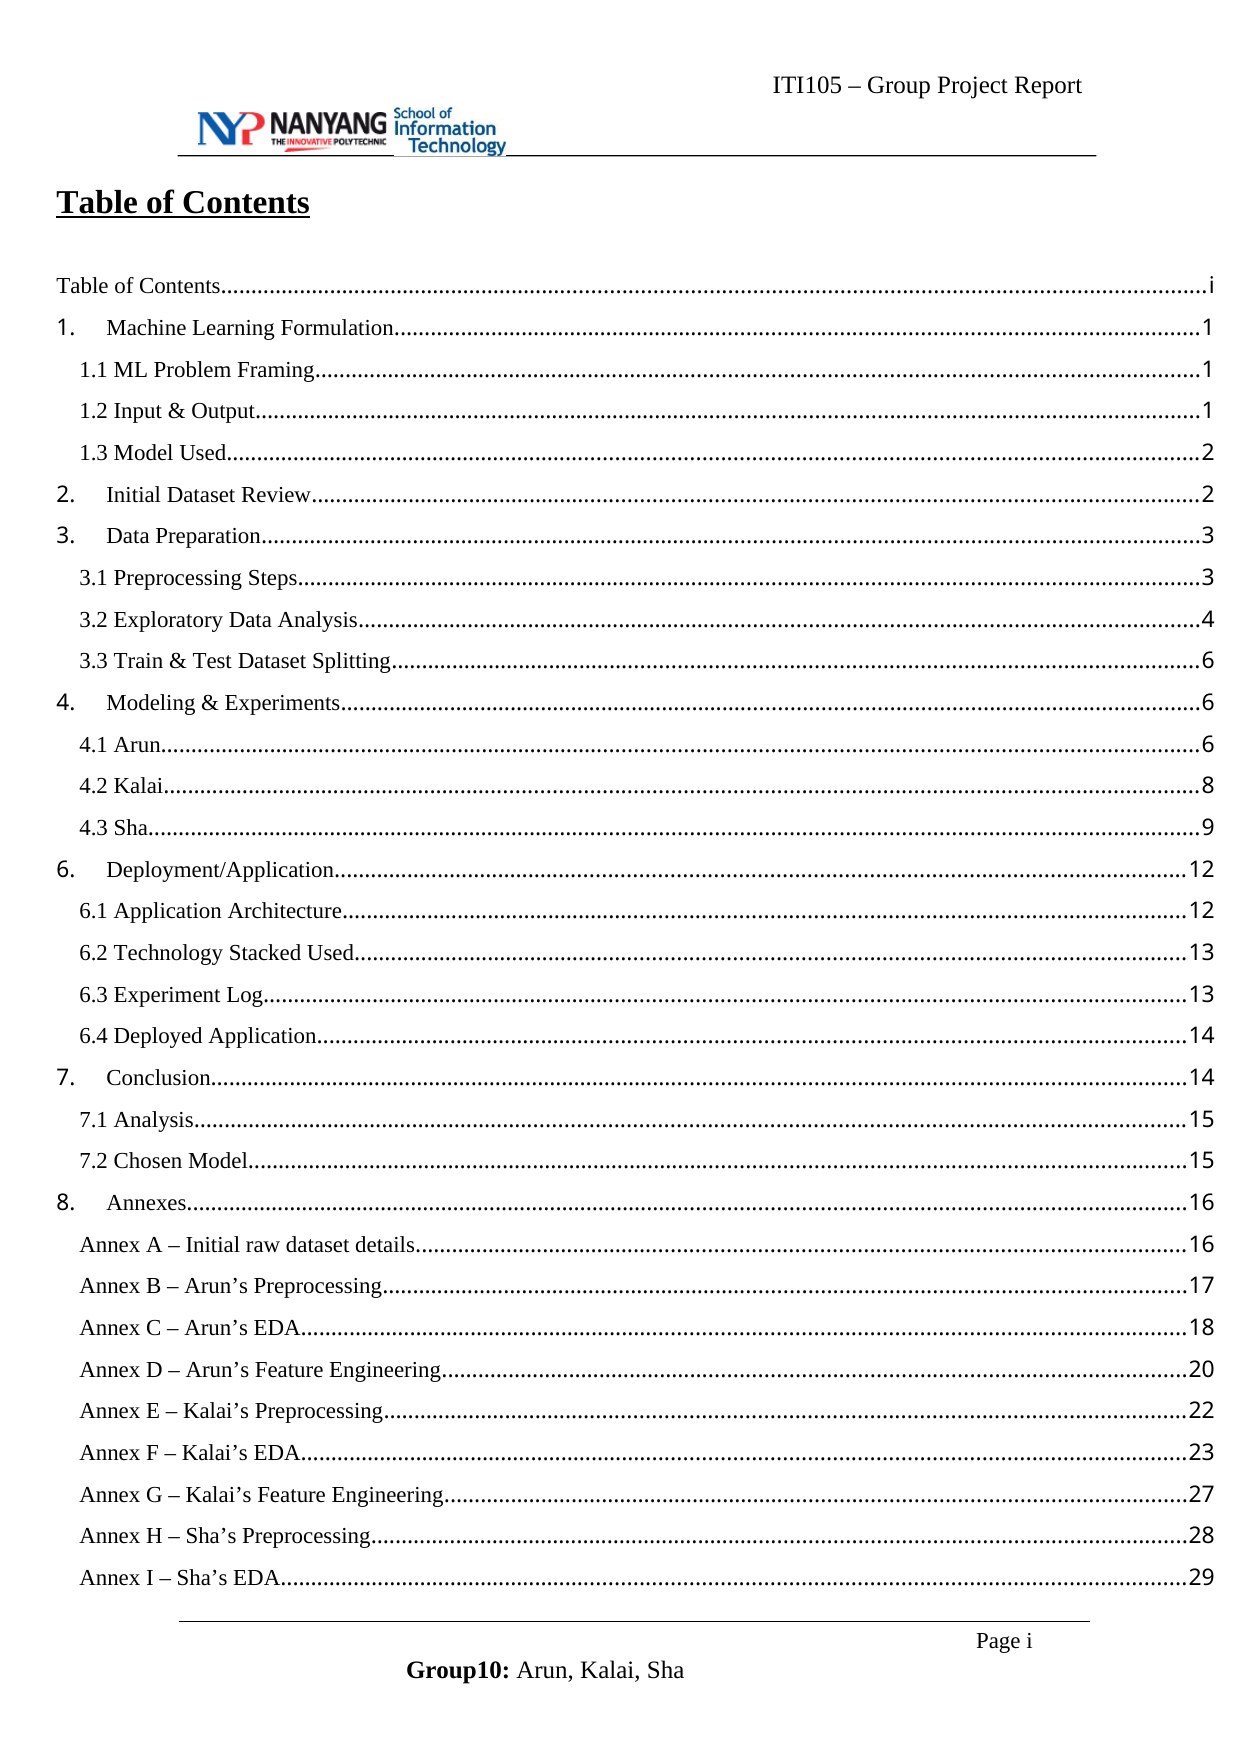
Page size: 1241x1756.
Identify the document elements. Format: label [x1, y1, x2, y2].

picture [394, 107, 506, 156]
picture [197, 112, 387, 152]
